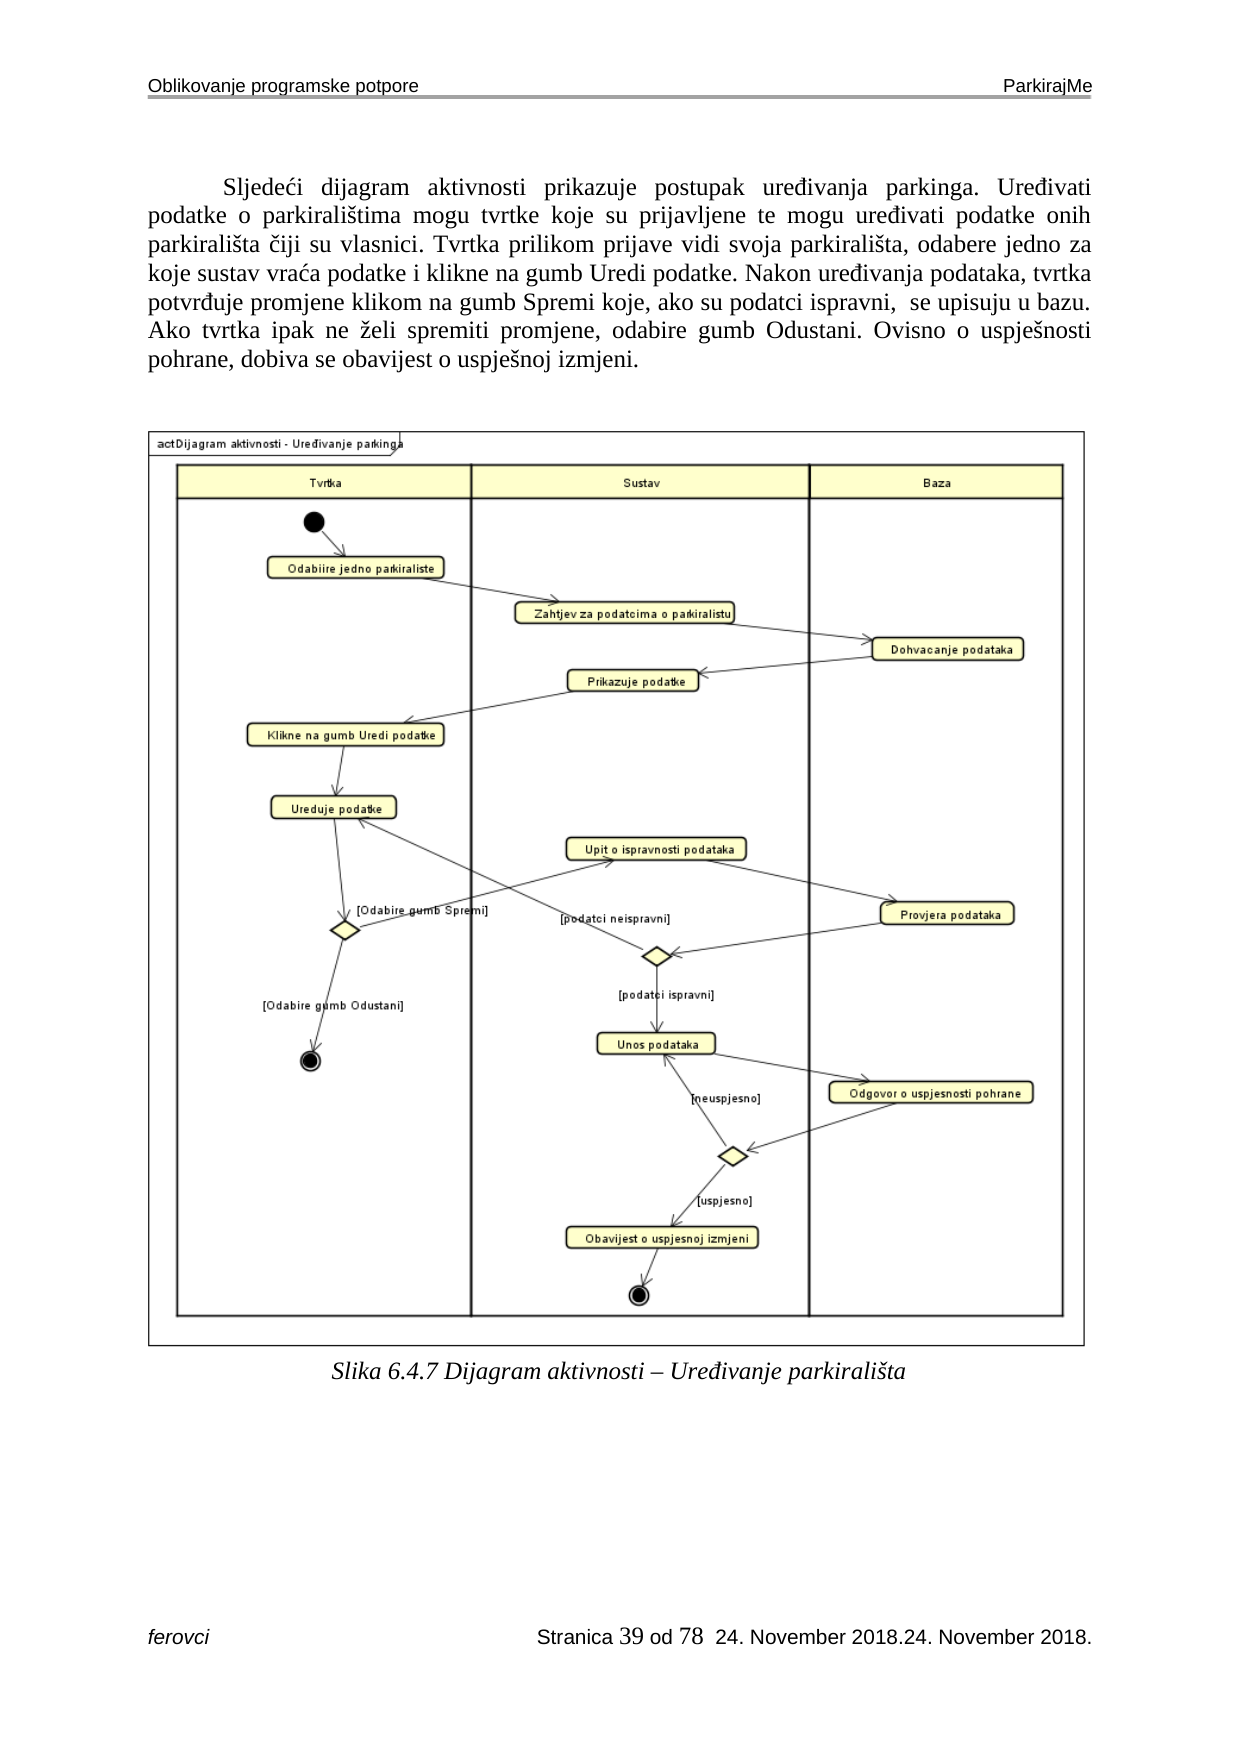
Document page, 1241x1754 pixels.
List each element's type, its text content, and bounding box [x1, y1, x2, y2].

text Sljedeći dijagram aktivnosti prikazuje postupak uređivanja parkinga. Uređivati podatke o parkiralištima mogu tvrtke koje su prijavljene te mogu uređivati podatke onih parkirališta čiji su vlasnici. Tvrtka prilikom prijave vidi svoja parkirališta, odabere jedno za koje sustav vraća podatke i klikne na gumb Uredi podatke. Nakon uređivanja podataka, tvrtka potvrđuje promjene klikom na gumb Spremi koje, ako su podatci ispravni, se upisuju u bazu. Ako tvrtka ipak ne želi spremiti promjene, odabire gumb Odustani. Ovisno o uspješnosti pohrane, dobiva se obavijest o uspješnoj izmjeni. [148, 172, 1093, 373]
text Slika 6.4.7 Dijagram aktivnosti – Uređivanje parkirališta [148, 1357, 1093, 1385]
picture [147, 430, 1093, 1357]
picture [147, 95, 1092, 99]
